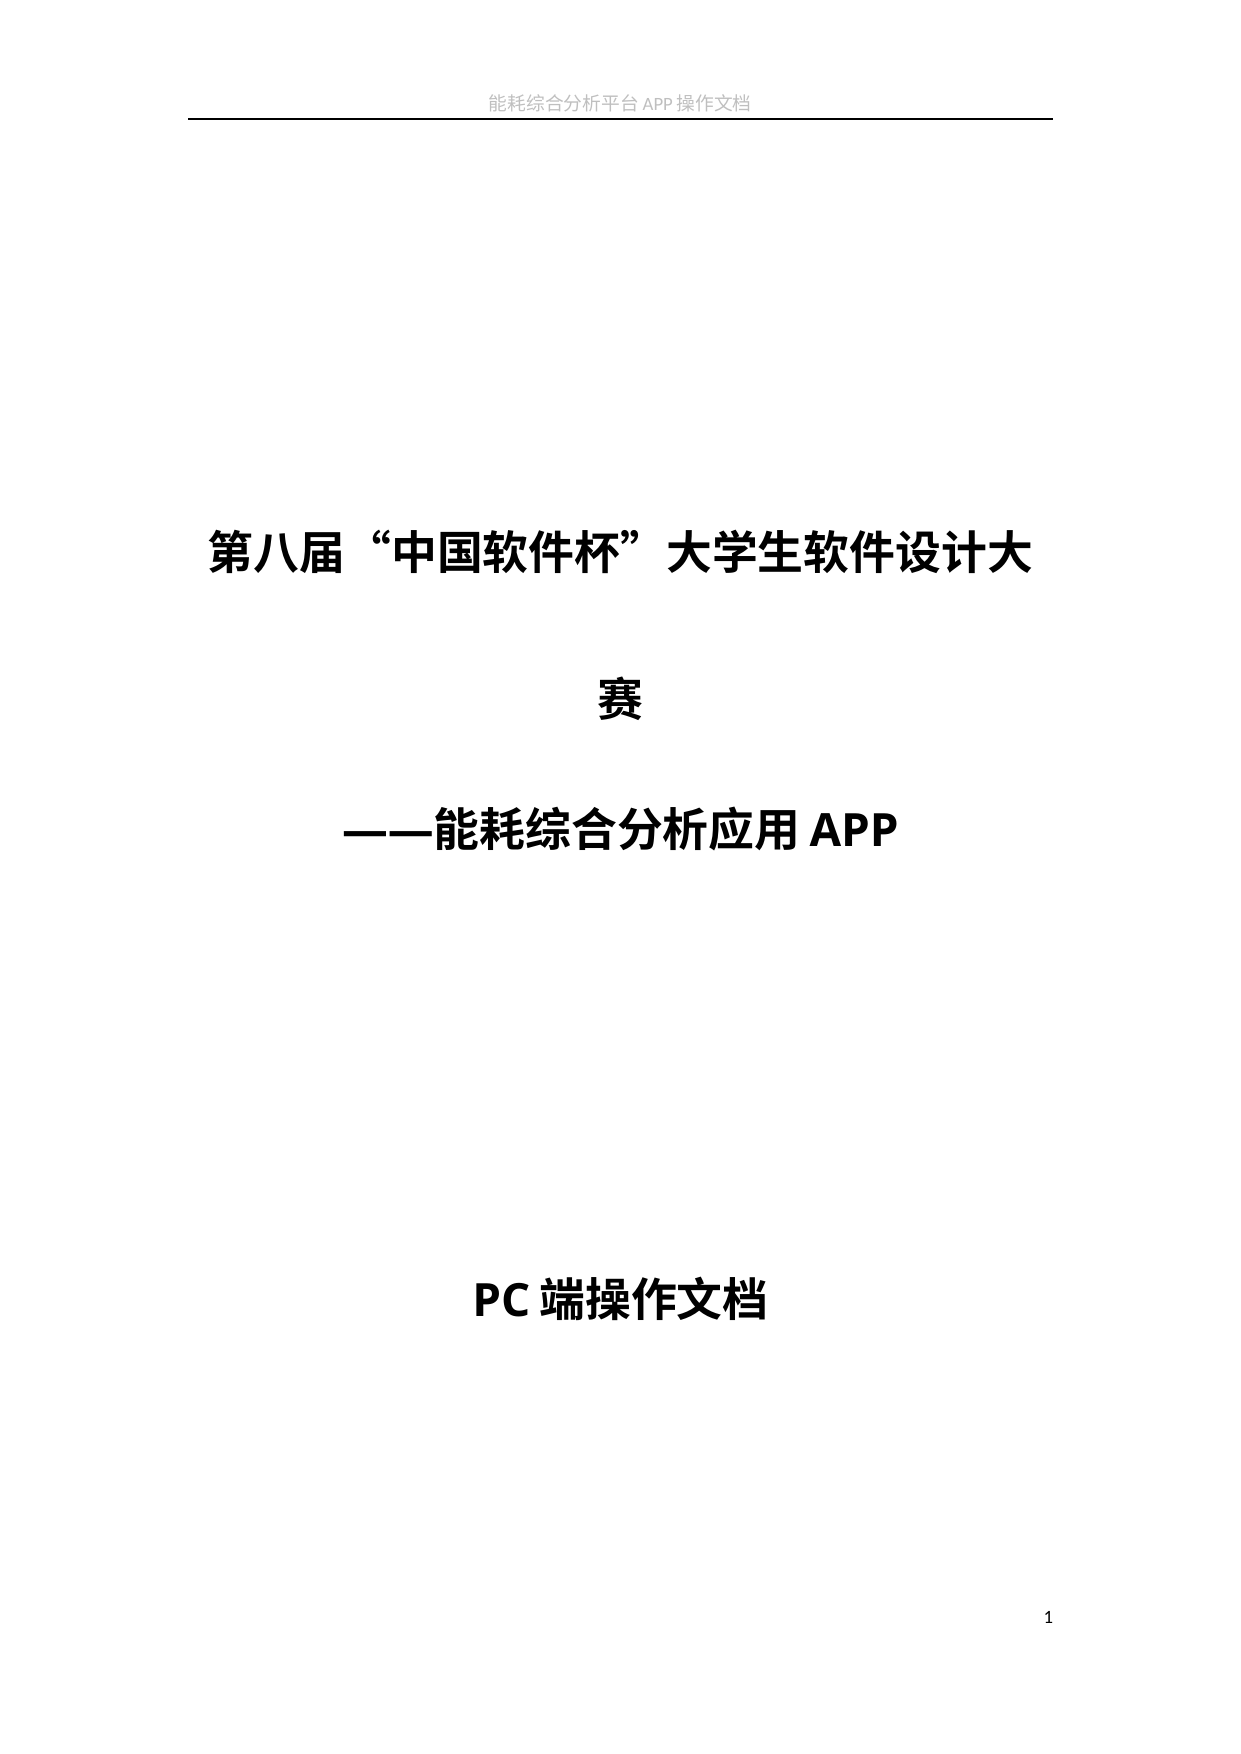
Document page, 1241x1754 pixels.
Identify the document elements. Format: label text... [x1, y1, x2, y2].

text 第八届“中国软件杯”大学生软件设计大赛 [187, 501, 1053, 745]
text ——能耗综合分析应用APP [187, 778, 1053, 876]
text PC端操作文档 [187, 1248, 1053, 1345]
